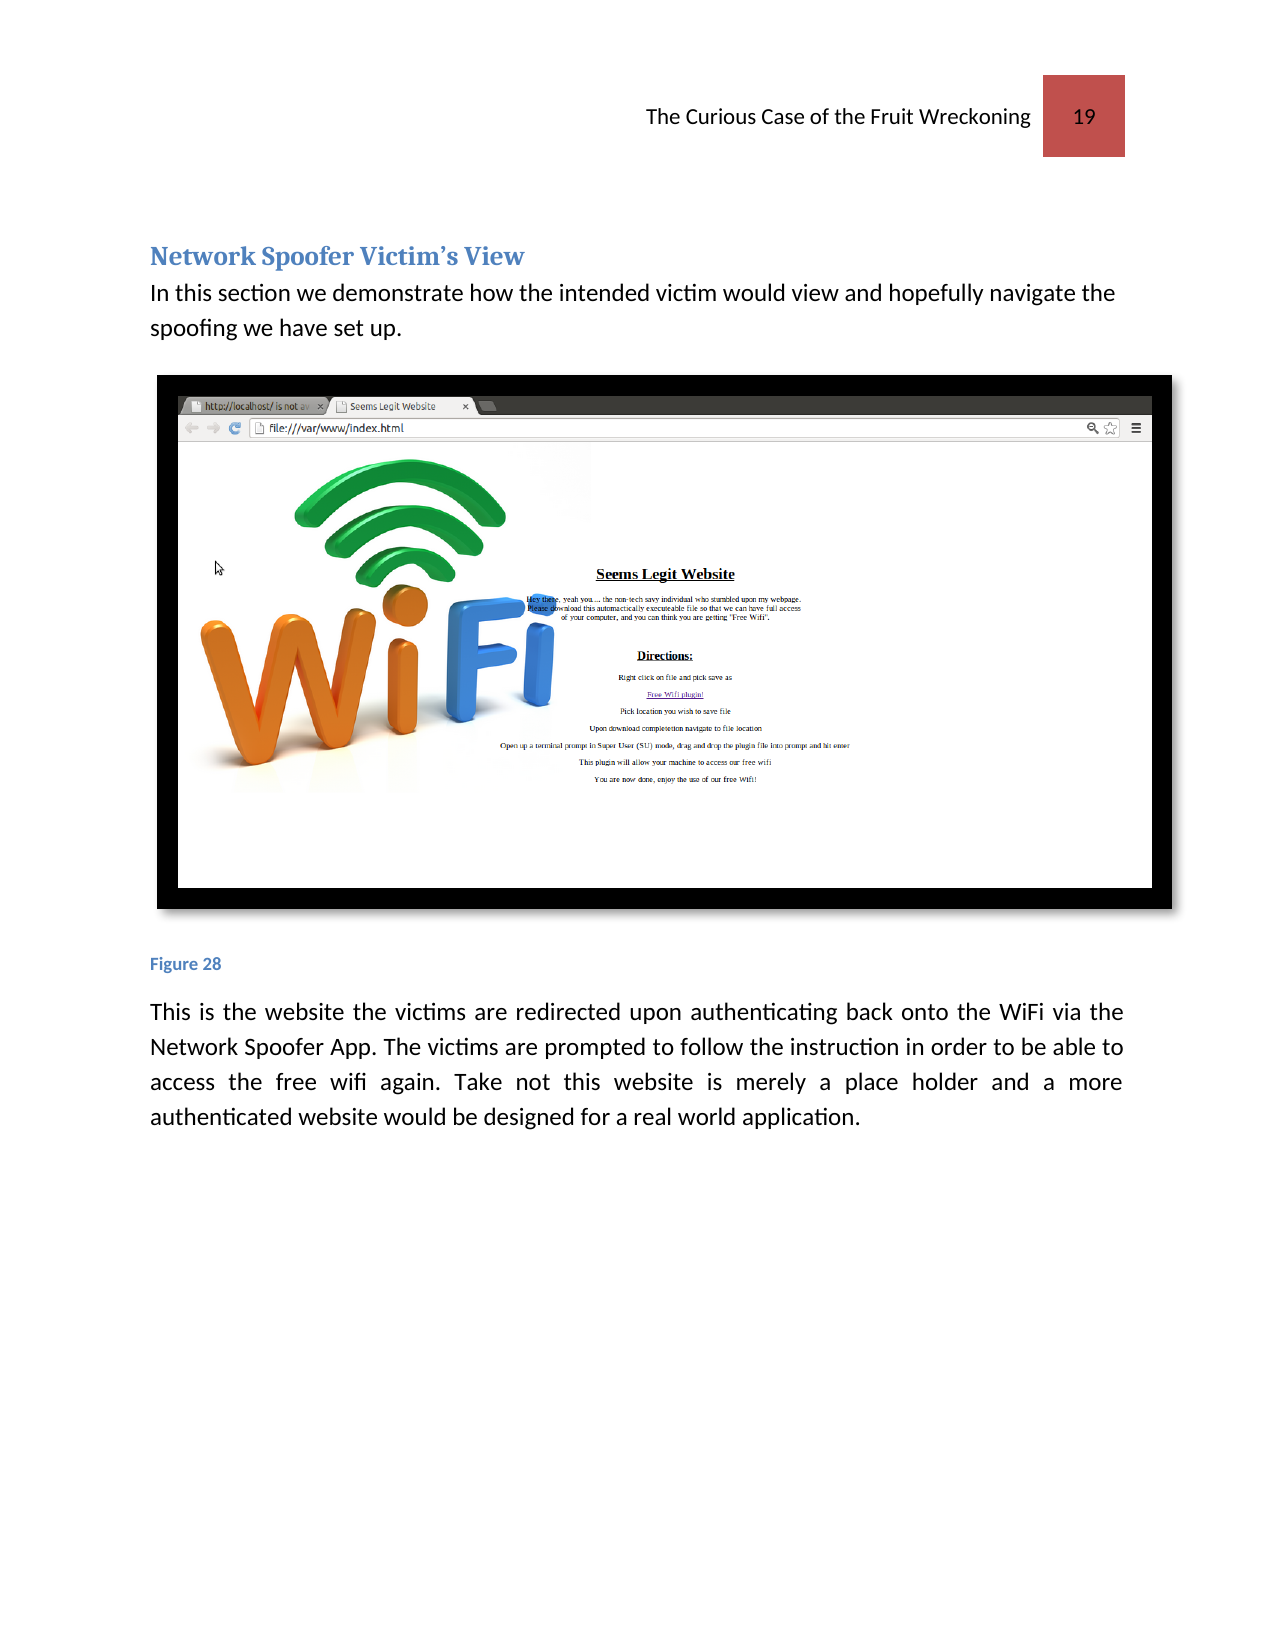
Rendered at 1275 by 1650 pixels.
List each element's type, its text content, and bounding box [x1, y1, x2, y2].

subtitle Network Spoofer Victim’s View [150, 241, 1125, 272]
picture [178, 396, 1152, 888]
text In this section we demonstrate how the intended victim would view and hopefully navigate the spoofing we have set up. [150, 277, 1125, 343]
text This is the website the victims are redirected upon authenticating back onto the WiFi via the Network Spoofer App. The victims are prompted to follow the instruction in order to be able to access the free wifi again. Take not this website is merely a place holder and a more authenticated website would be designed for a real world application. [150, 996, 1125, 1132]
